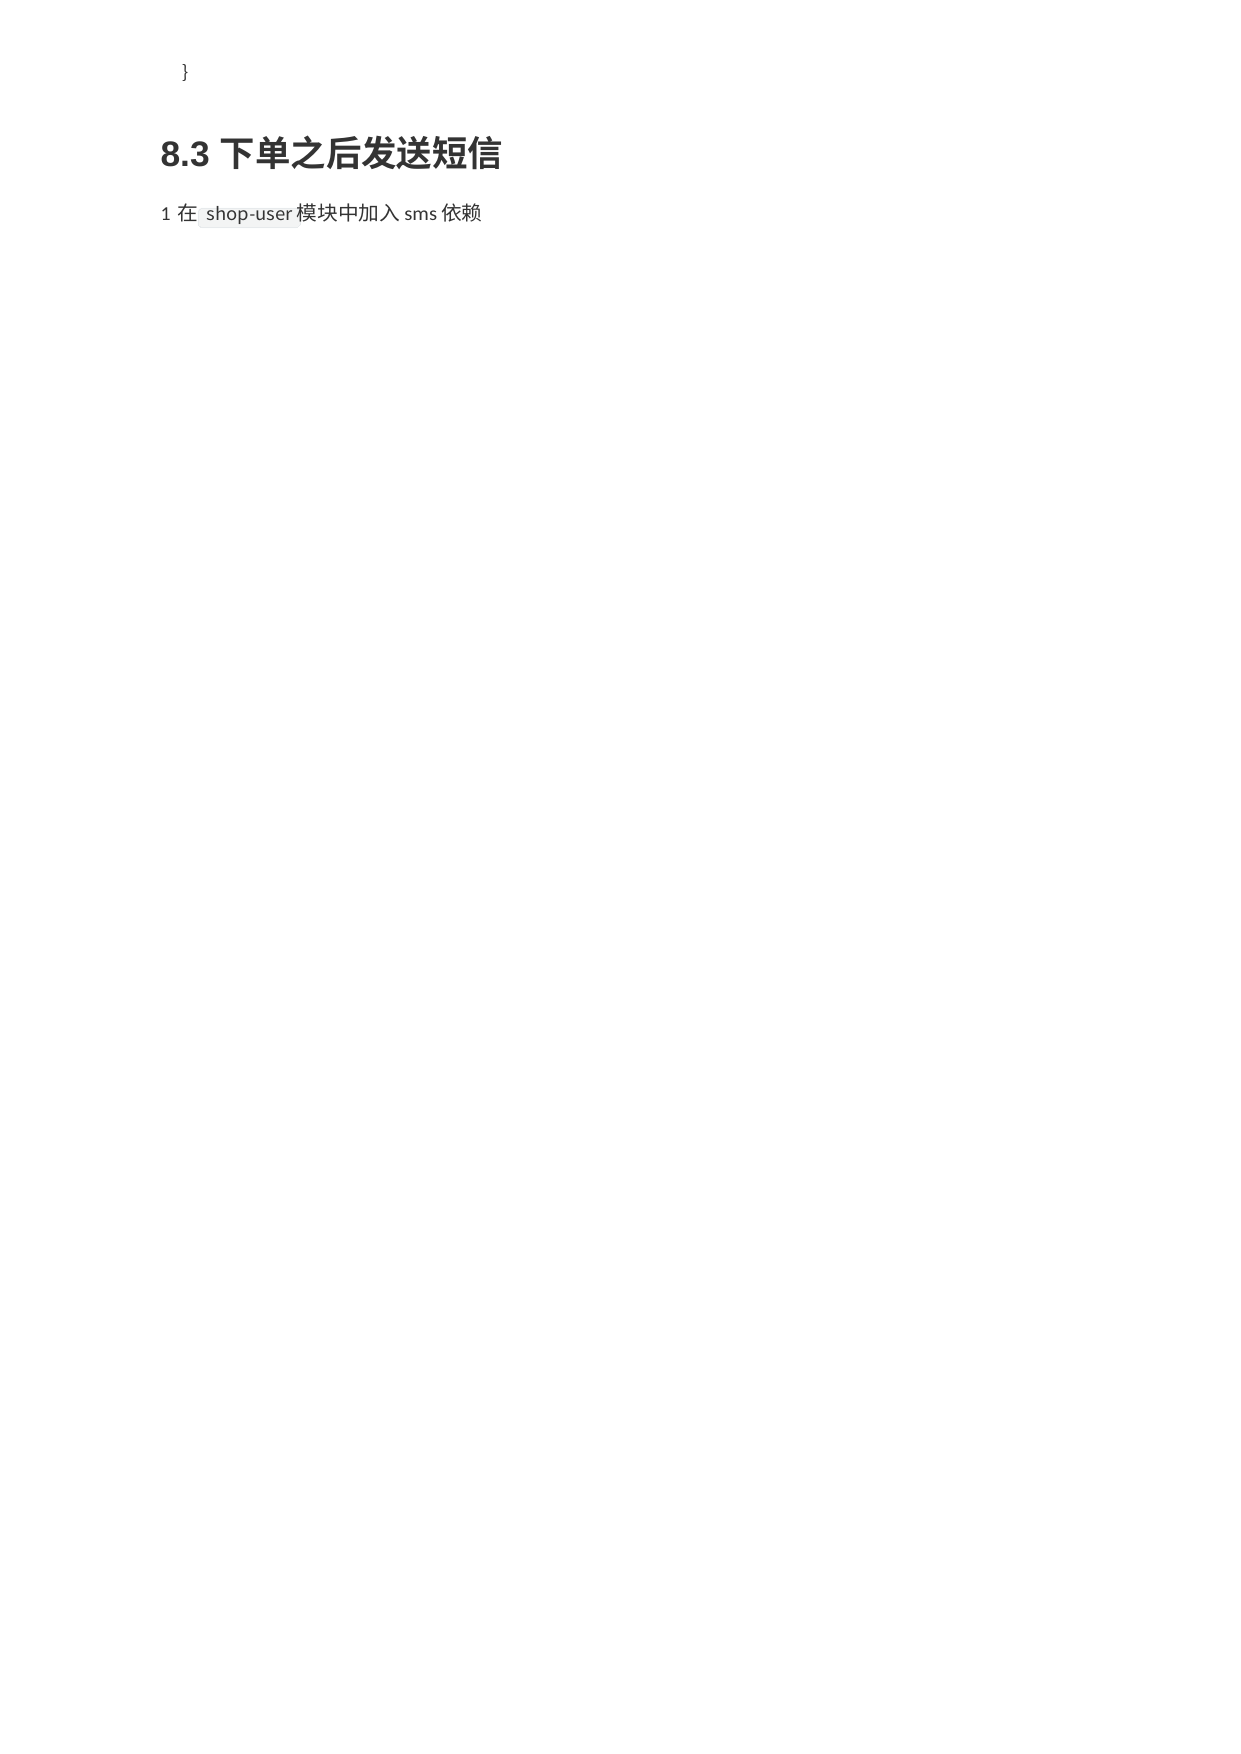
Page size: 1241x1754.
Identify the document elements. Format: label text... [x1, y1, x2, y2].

subtitle 8.3 下单之后发送短信 [160, 125, 1096, 177]
text } [182, 58, 1096, 84]
list 在shop-user 模块中加入sms依赖 [160, 197, 1096, 226]
